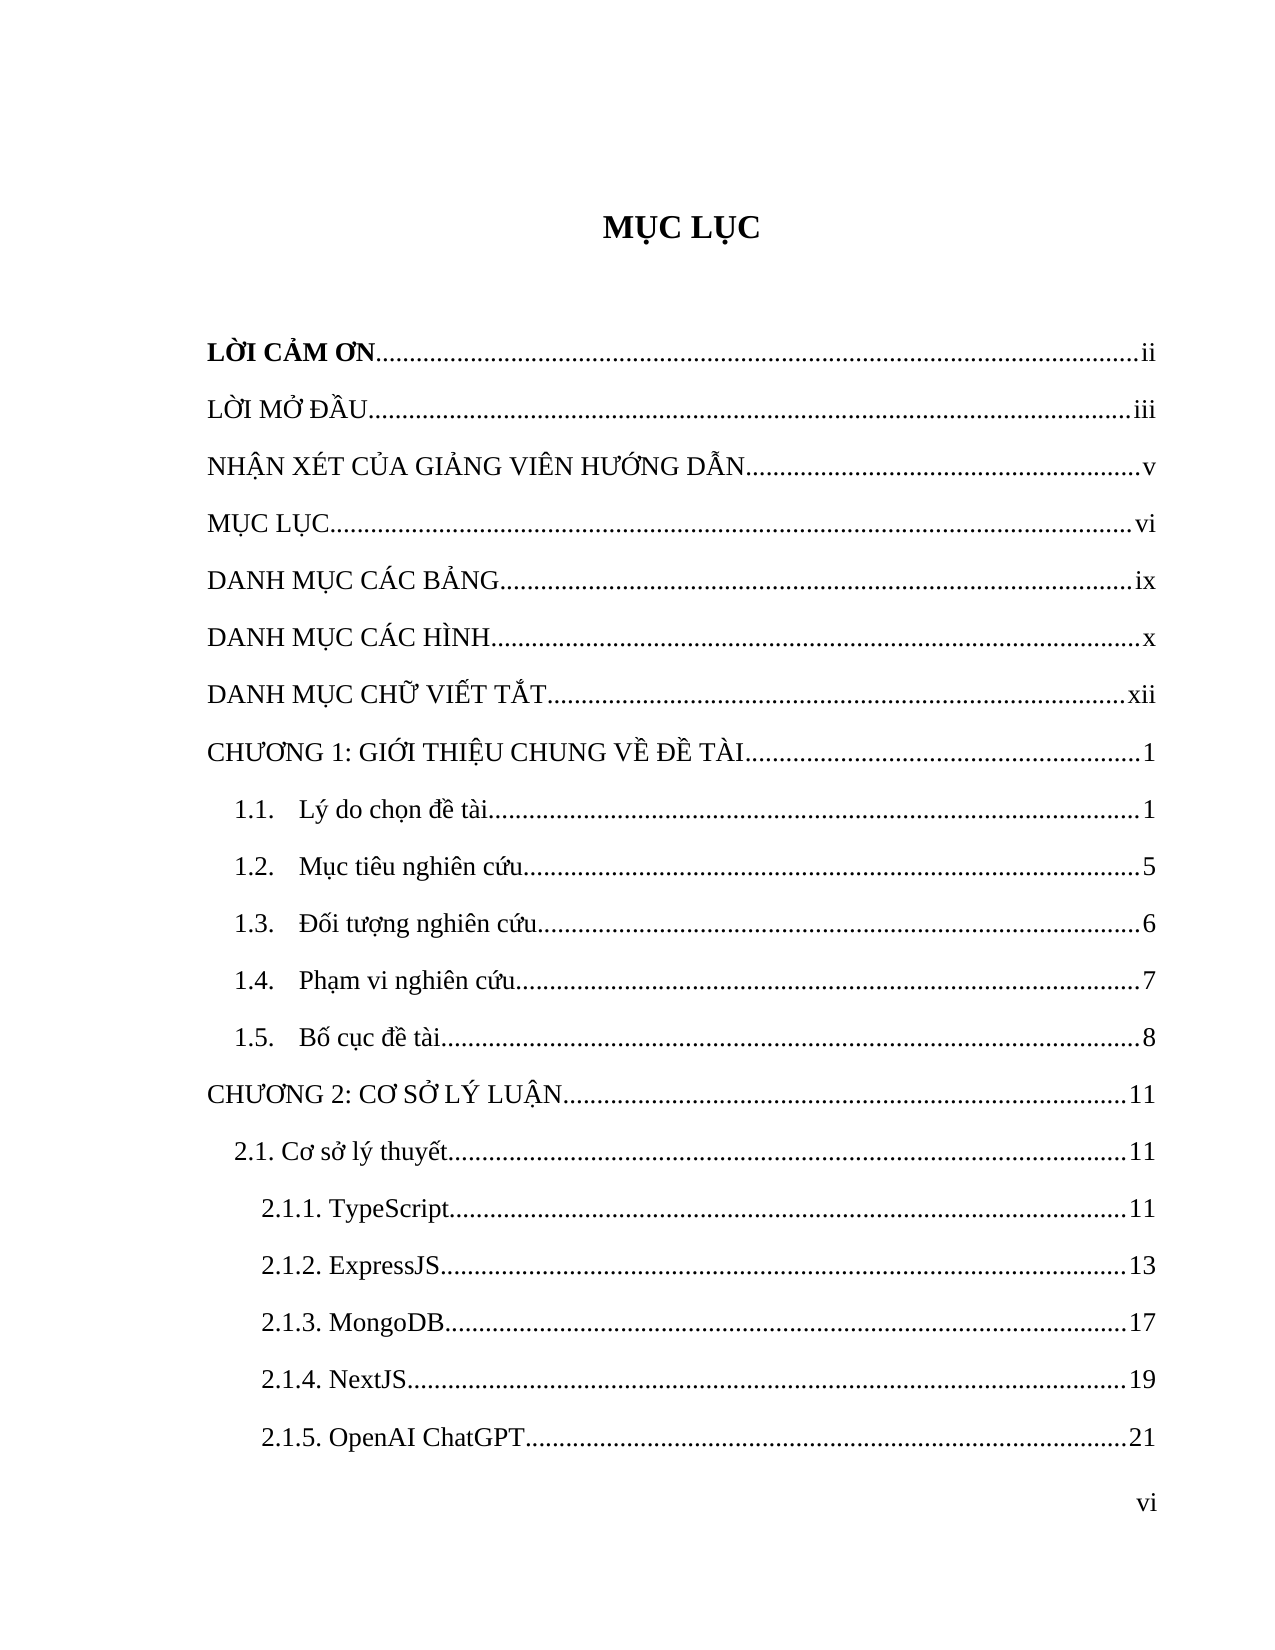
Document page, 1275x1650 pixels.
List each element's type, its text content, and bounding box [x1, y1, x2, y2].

subtitle MỤC LỤC [207, 207, 1157, 245]
